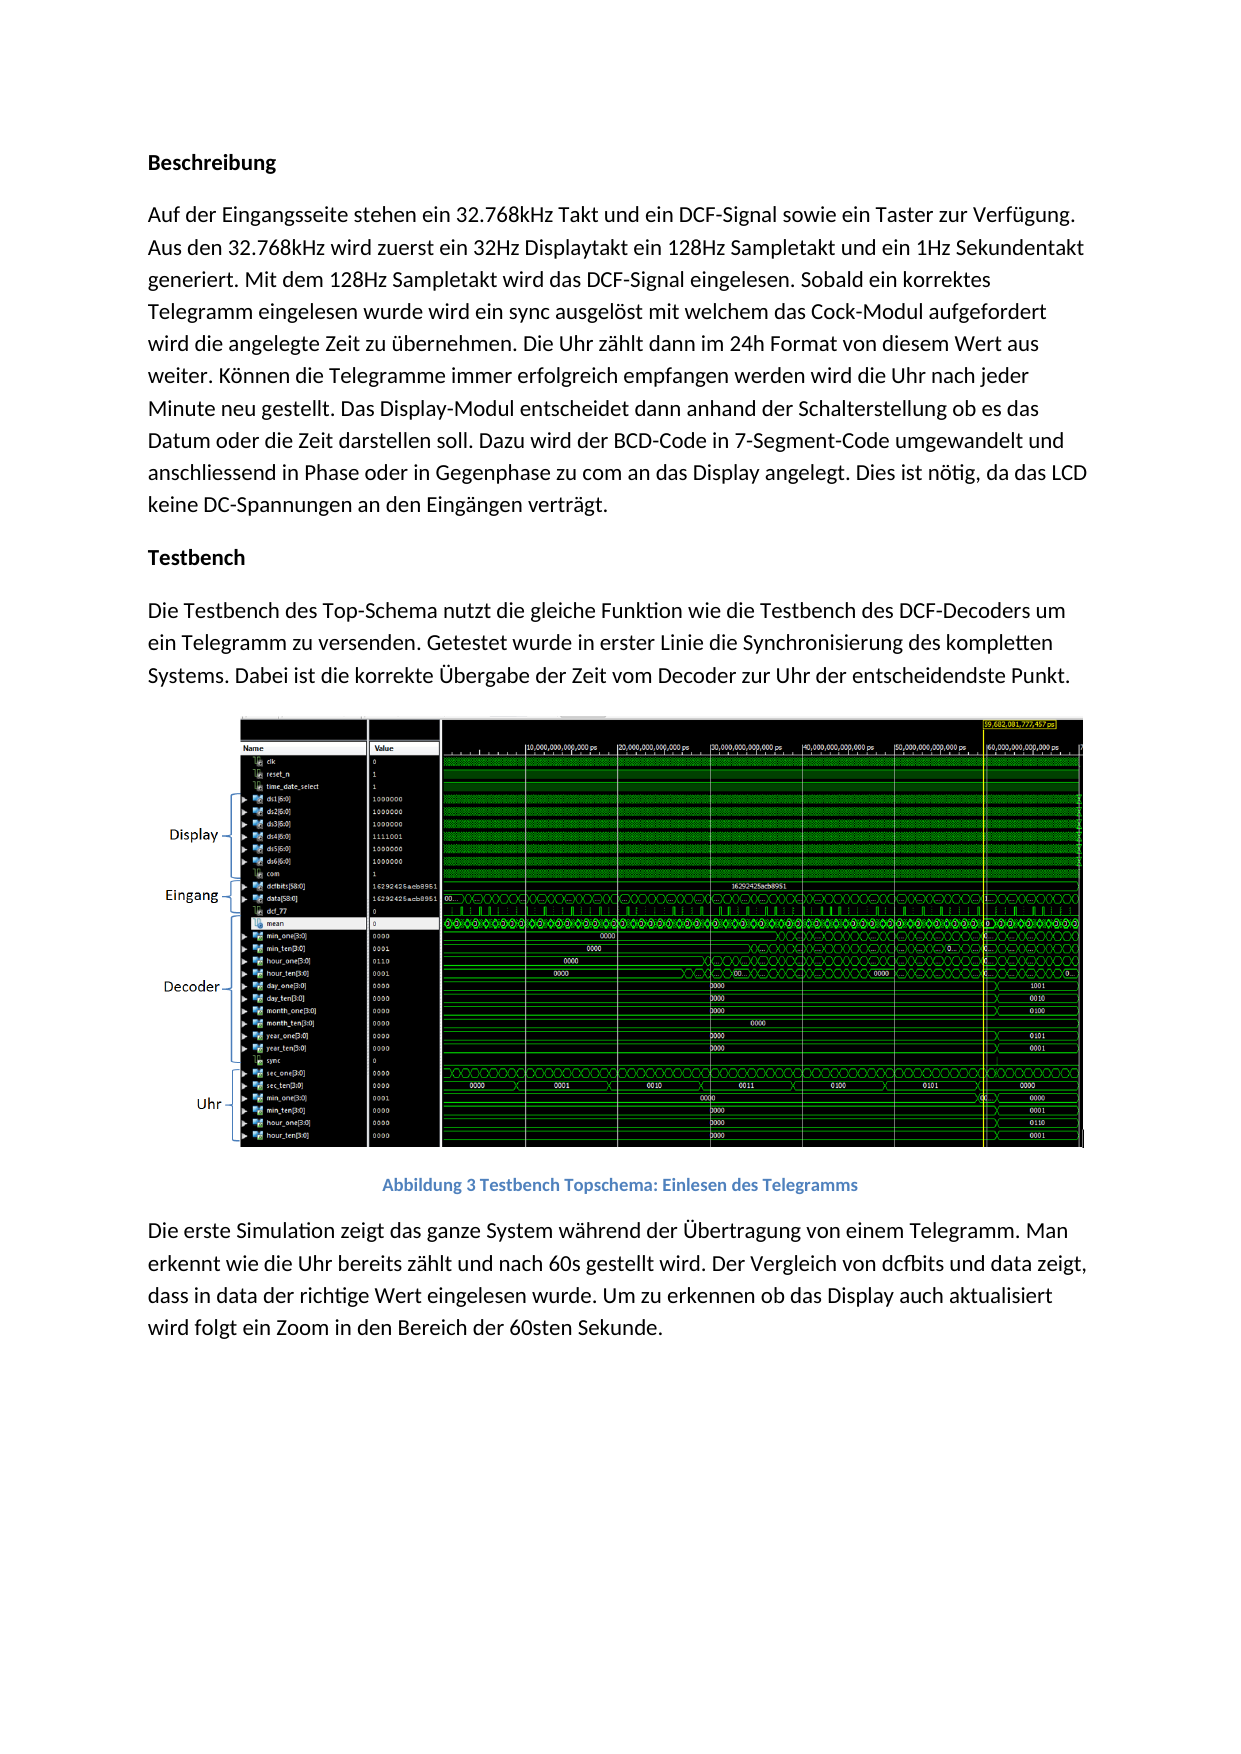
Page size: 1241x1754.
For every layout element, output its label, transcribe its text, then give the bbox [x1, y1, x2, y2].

text Testbench [148, 543, 1093, 571]
text Auf der Eingangsseite stehen ein 32.768kHz Takt und ein DCF-Signal sowie ein Taster zur Verfügung. Aus den 32.768kHz wird zuerst ein 32Hz Displaytakt ein 128Hz Sampletakt und ein 1Hz Sekundentakt generiert. Mit dem 128Hz Sampletakt wird das DCF-Signal eingelesen. Sobald ein korrektes Telegramm eingelesen wurde wird ein sync ausgelöst mit welchem das Cock-Modul aufgefordert wird die angelegte Zeit zu übernehmen. Die Uhr zählt dann im 24h Format von diesem Wert aus weiter. Können die Telegramme immer erfolgreich empfangen werden wird die Uhr nach jeder Minute neu gestellt. Das Display-Modul entscheidet dann anhand der Schalterstellung ob es das Datum oder die Zeit darstellen soll. Dazu wird der BCD-Code in 7-Segment-Code umgewandelt und anschliessend in Phase oder in Gegenphase zu com an das Display angelegt. Dies ist nötig, da das LCD keine DC-Spannungen an den Eingängen verträgt. [148, 201, 1093, 518]
picture [155, 713, 1085, 1148]
text Die Testbench des Top-Schema nutzt die gleiche Funktion wie die Testbench des DCF-Decoders um ein Telegramm zu versenden. Getestet wurde in erster Linie die Synchronisierung des kompletten Systems. Dabei ist die korrekte Übergabe der Zeit vom Decoder zur Uhr der entscheidendste Punkt. [148, 596, 1093, 689]
text Die erste Simulation zeigt das ganze System während der Übertragung von einem Telegramm. Man erkennt wie die Uhr bereits zählt und nach 60s gestellt wird. Der Vergleich von dcfbits und data zeigt, dass in data der richtige Wert eingelesen wurde. Um zu erkennen ob das Display auch aktualisiert wird folgt ein Zoom in den Bereich der 60sten Sekunde. [148, 1217, 1093, 1341]
text Beschreibung [148, 148, 1093, 176]
